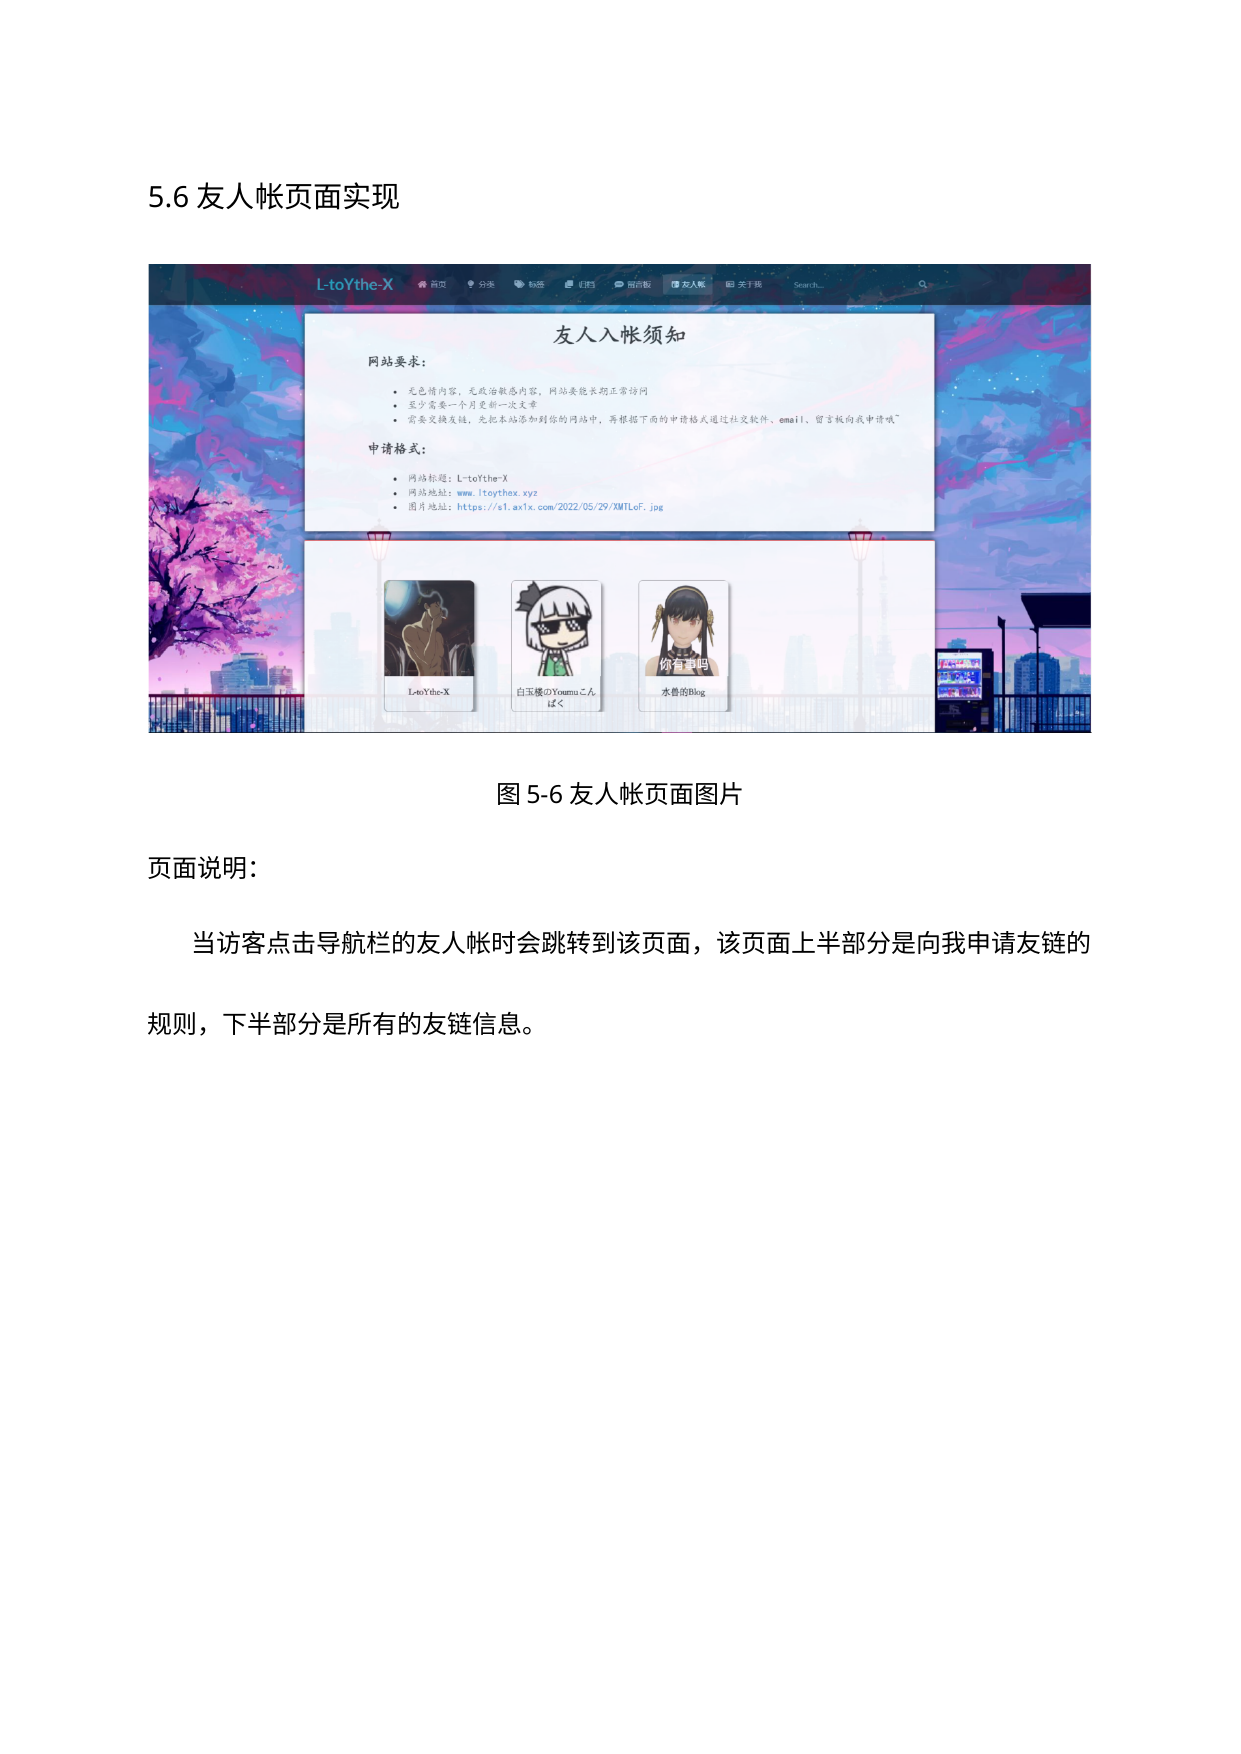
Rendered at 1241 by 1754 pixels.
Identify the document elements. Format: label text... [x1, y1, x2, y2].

text 图5-6 友人帐页面图片 [148, 761, 1092, 826]
picture [148, 264, 1092, 733]
text 页面说明： [148, 834, 1092, 899]
text 当访客点击导航栏的友人帐时会跳转到该页面，该页面上半部分是向我申请友链的规则，下半部分是所有的友链信息。 [148, 909, 1092, 1055]
subtitle 5.6 友人帐页面实现 [148, 162, 1092, 227]
